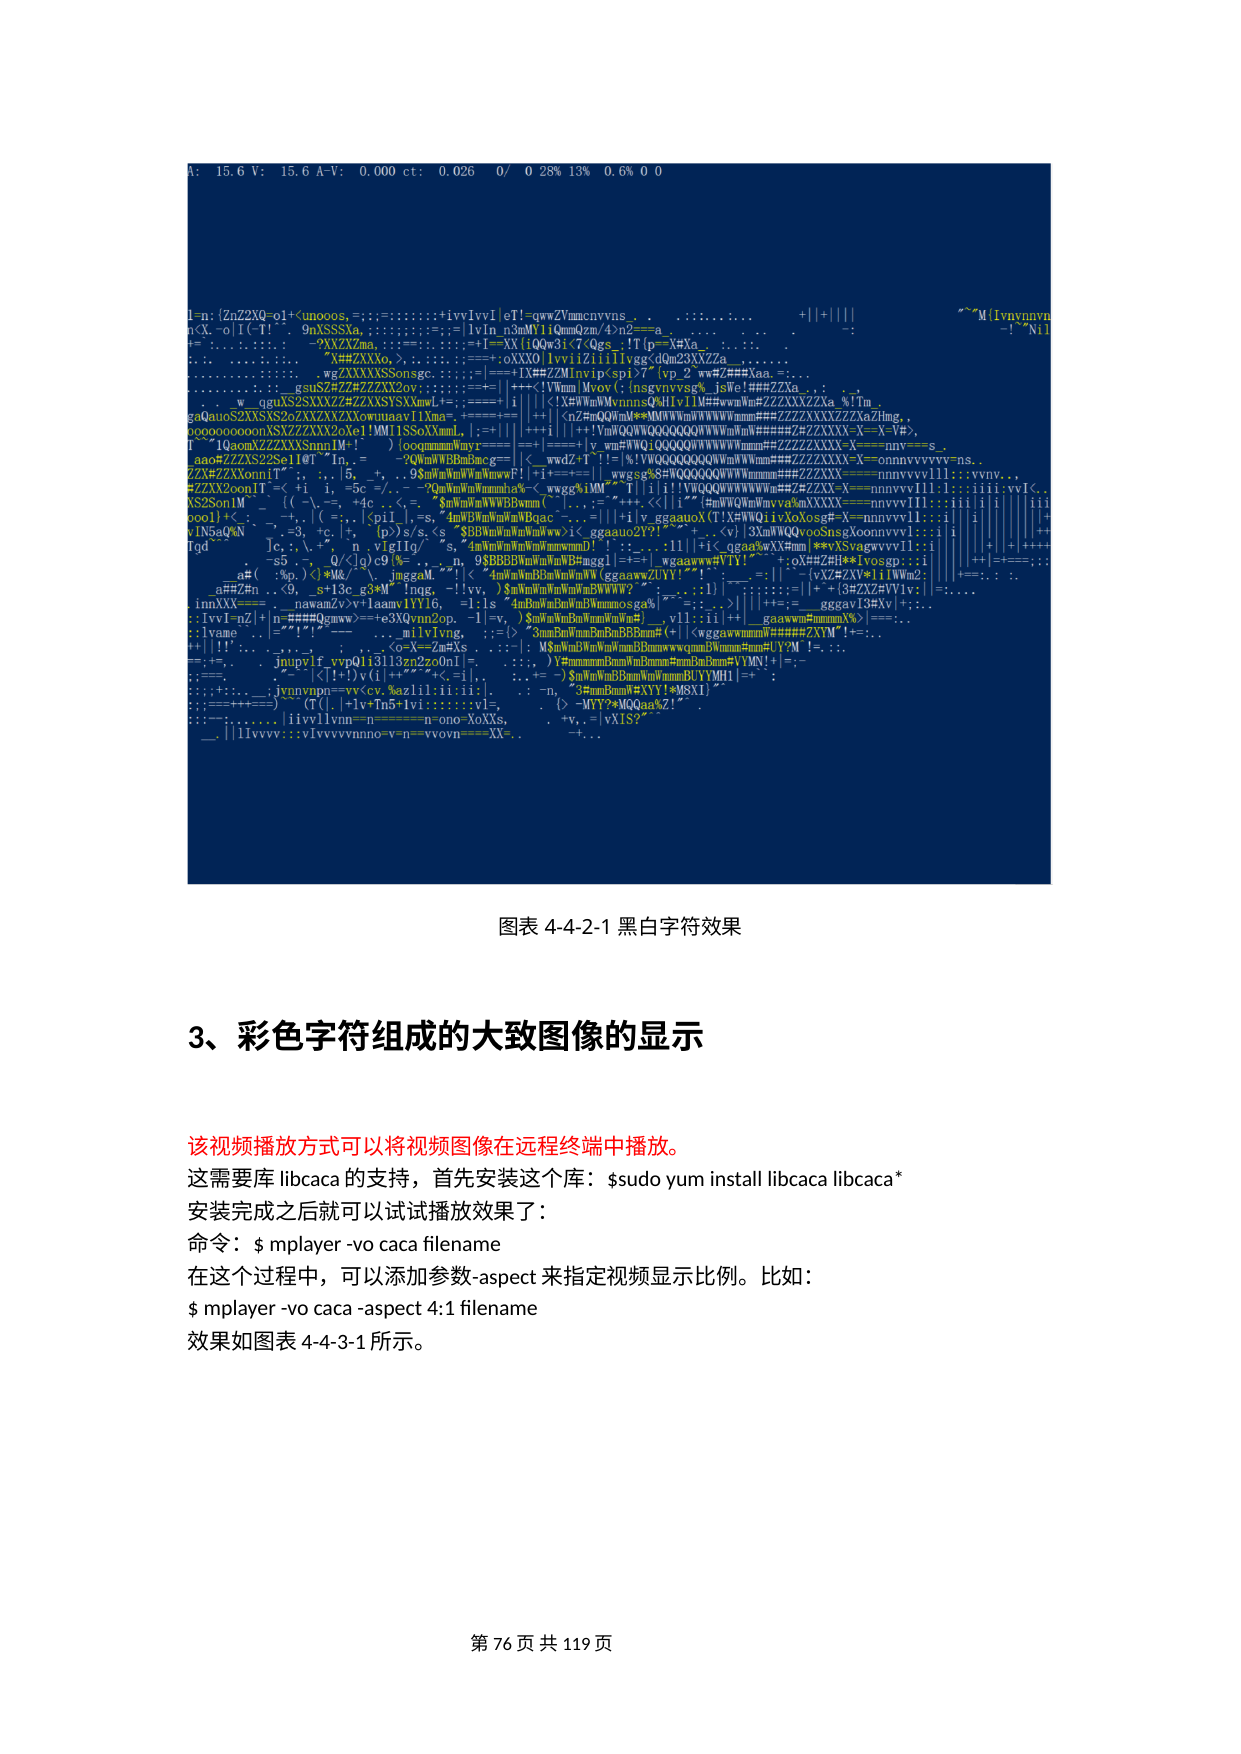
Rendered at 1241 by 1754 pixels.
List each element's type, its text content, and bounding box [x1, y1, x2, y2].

text 安装完成之后就可以试试播放效果了： [187, 1193, 1053, 1226]
text $ mplayer -vo caca -aspect 4:1 filename [187, 1291, 1053, 1323]
text 在这个过程中，可以添加参数-aspect来指定视频显示比例。比如： [187, 1258, 1053, 1291]
text 效果如图表4-4-3-1所示。 [187, 1323, 1053, 1356]
text 该视频播放方式可以将视频图像在远程终端中播放。 [187, 1128, 1053, 1161]
text 这需要库libcaca的支持，首先安装这个库：$sudo yum install libcaca libcaca* [187, 1161, 1053, 1193]
text 图表 4-4-2-1 黑白字符效果 [187, 909, 1053, 942]
subtitle 3、彩色字符组成的大致图像的显示 [187, 1002, 1053, 1067]
picture [187, 162, 1053, 885]
text 命令：$ mplayer -vo caca filename [187, 1226, 1053, 1258]
